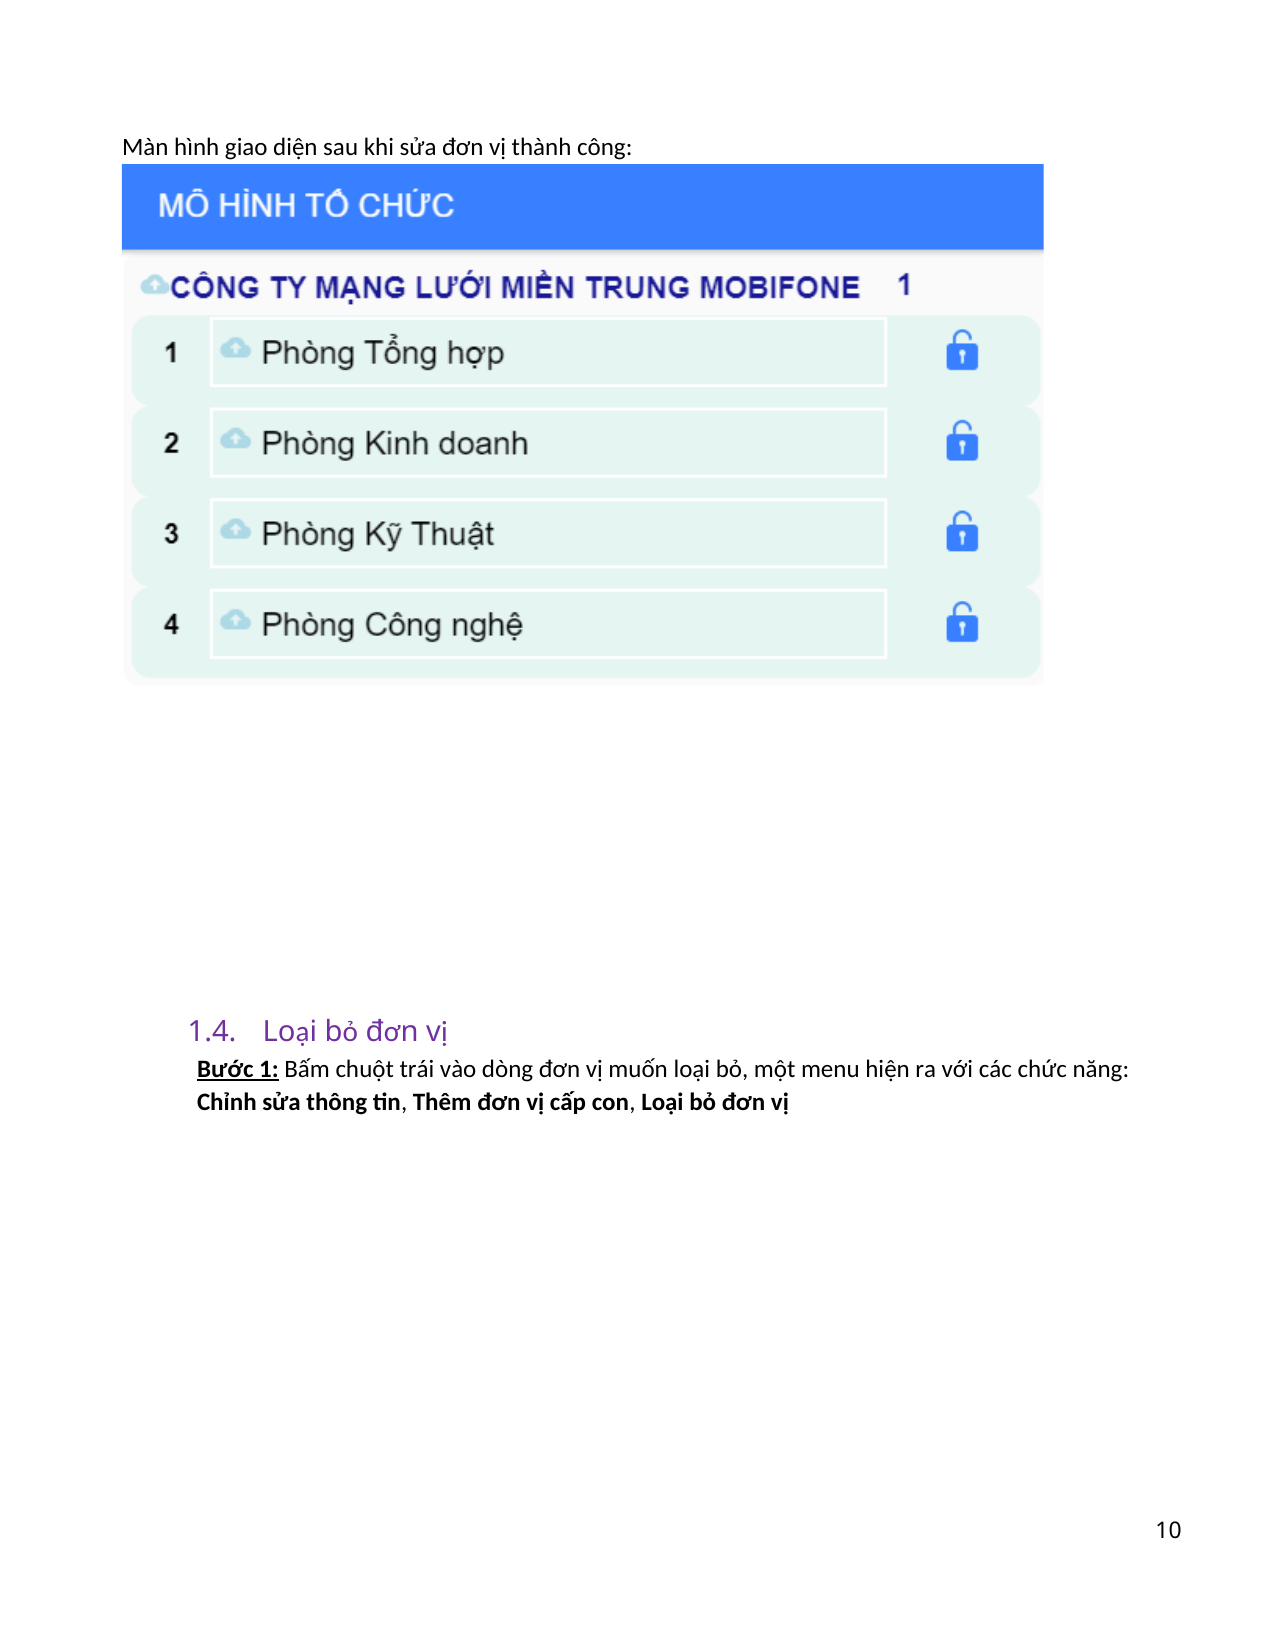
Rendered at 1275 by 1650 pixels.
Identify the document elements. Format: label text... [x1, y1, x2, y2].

list Loại bỏ đơn vị [187, 1010, 1181, 1050]
list Bước 1: Bấm chuột trái vào dòng đơn vị muốn loại bỏ, một menu hiện ra với các chức năng: Chỉnh sửa thông tin, Thêm đơn vị cấp con, Loại bỏ đơn vị [197, 1053, 1181, 1117]
list Màn hình giao diện sau khi sửa đơn vị thành công: [122, 131, 1181, 162]
picture [121, 164, 1044, 975]
